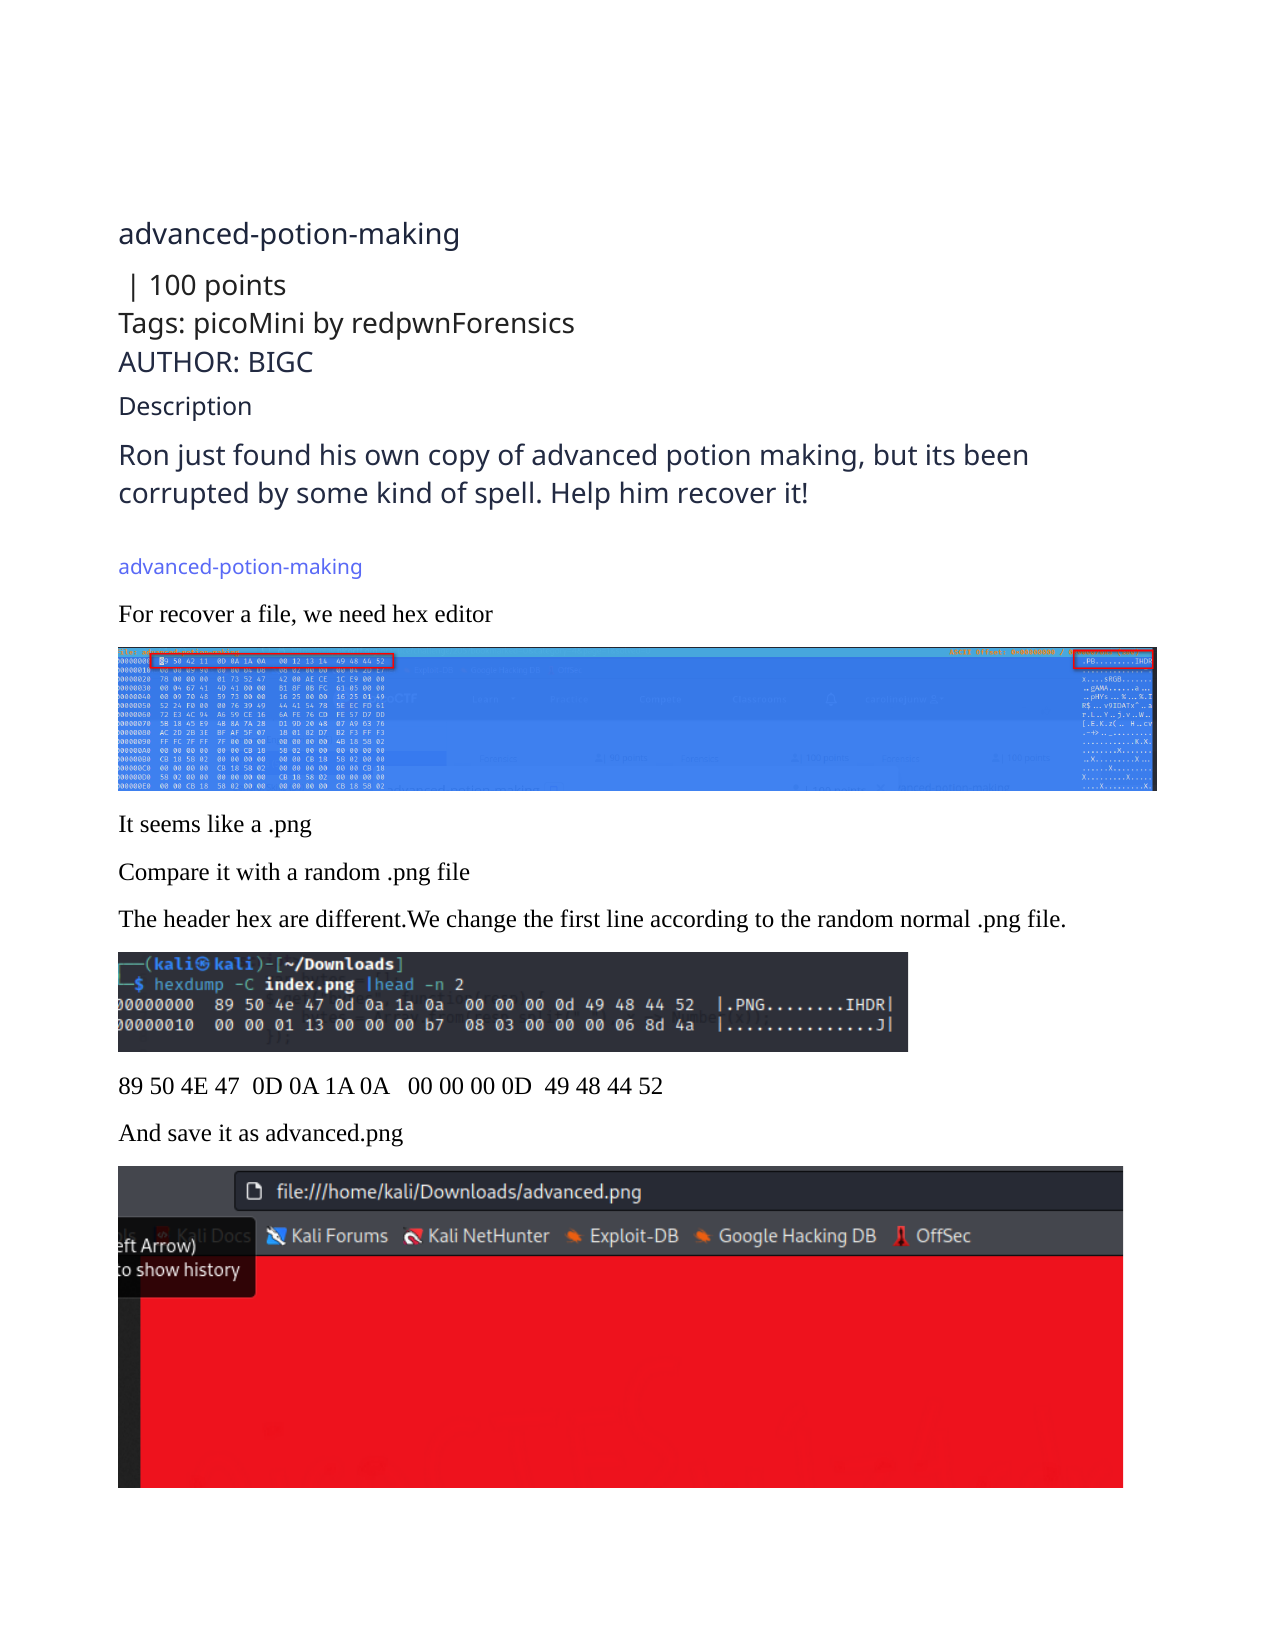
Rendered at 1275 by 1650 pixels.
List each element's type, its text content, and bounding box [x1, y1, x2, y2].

text Compare it with a random .png file [118, 857, 1157, 886]
text 89 50 4E 47 0D 0A 1A 0A 00 00 00 0D 49 48 44 52 [118, 1071, 1157, 1100]
text It seems like a .png [118, 809, 1157, 838]
subtitle advanced-potion-making [118, 213, 1157, 253]
subtitle Description [118, 388, 1157, 422]
text For recover a file, we need hex editor [118, 599, 1157, 628]
text The header hex are different.We change the first line according to the random normal .png file. [118, 904, 1157, 933]
picture [118, 952, 909, 1052]
text Ron just found his own copy of advanced potion making, but its been corrupted by some kind of spell. Help him recover it! [118, 435, 1157, 512]
picture [118, 647, 1157, 791]
text AUTHOR: BIGC [118, 342, 1157, 381]
picture [118, 1166, 1124, 1488]
text advanced-potion-making [118, 519, 1157, 581]
text | 100 points [118, 266, 1157, 304]
text Tags: picoMini by redpwnForensics [118, 304, 1157, 342]
text And save it as advanced.png [118, 1118, 1157, 1147]
